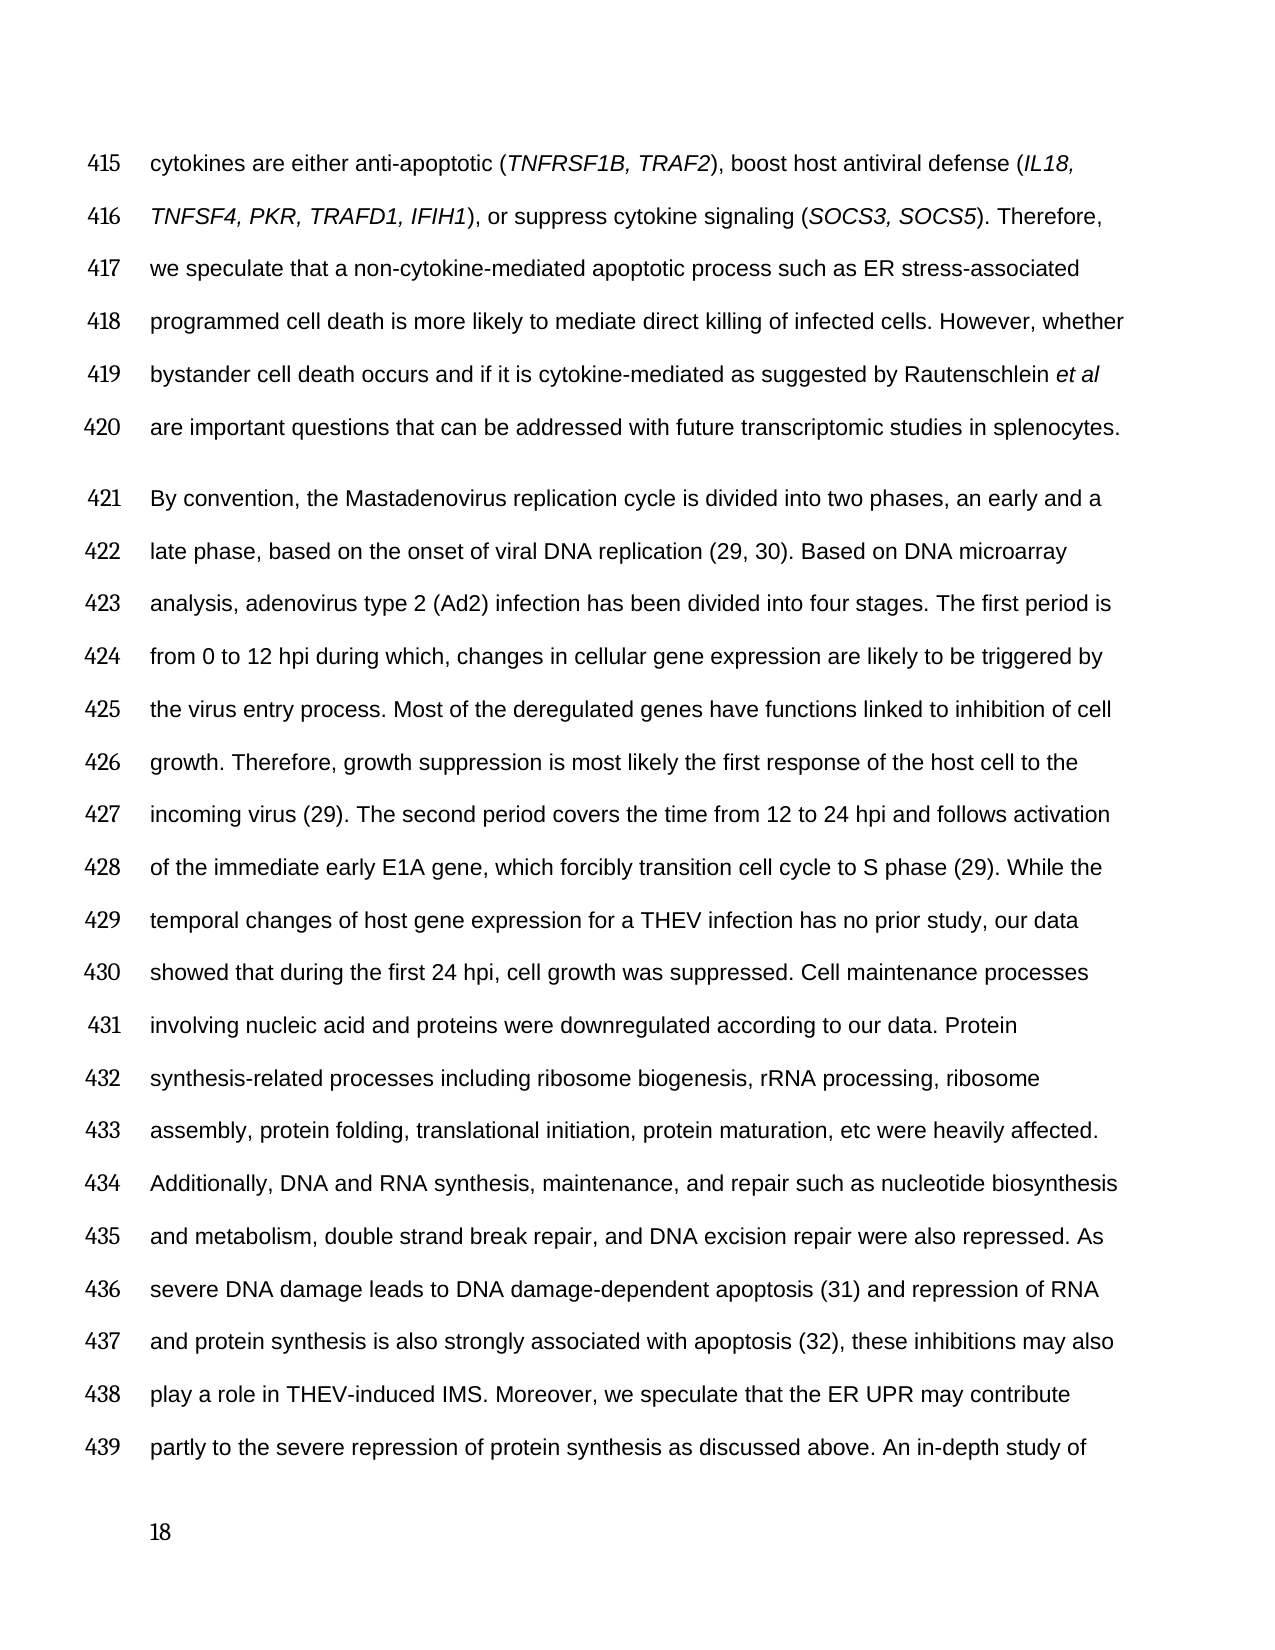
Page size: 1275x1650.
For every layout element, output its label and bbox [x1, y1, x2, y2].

text [150, 150, 1125, 440]
text [150, 485, 1125, 1460]
